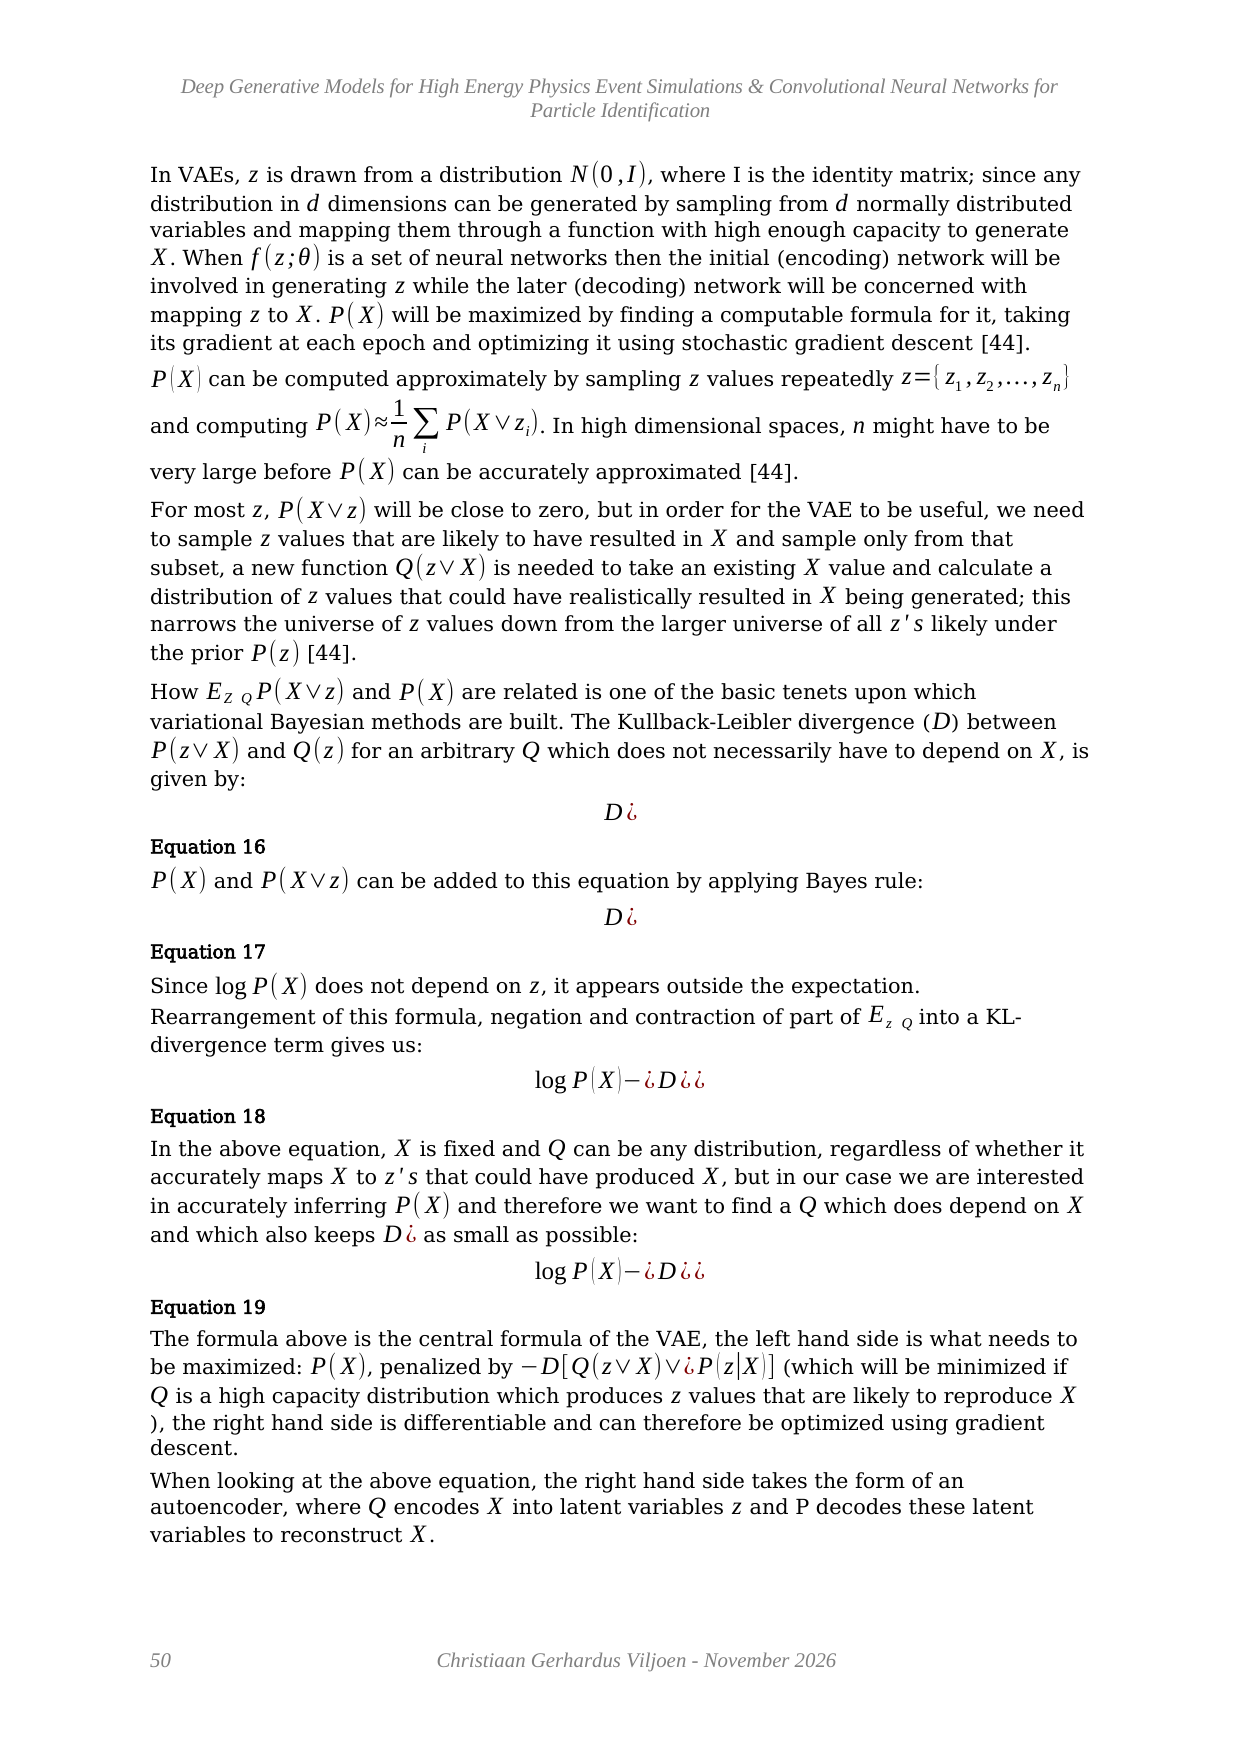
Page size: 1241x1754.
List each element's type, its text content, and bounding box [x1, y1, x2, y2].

text Equation 17 [150, 940, 1090, 962]
text For most , will be close to zero, but in order for the VAE to be useful, we need to sample values that are likely to have resulted in and sample only from that subset, a new function is needed to take an existing value and calculate a distribution of values that could have realistically resulted in being generated; this narrows the universe of values down from the larger universe of all likely under the prior . [150, 494, 1090, 667]
text In the above equation, is fixed and can be any distribution, regardless of whether it accurately maps to that could have produced , but in our case we are interested in accurately inferring and therefore we want to find a which does depend on and which also keeps as small as possible: [150, 1135, 1090, 1248]
text can be computed approximately by sampling values repeatedly and computing . In high dimensional spaces, might have to be very large before can be accurately approximated . [150, 363, 1090, 486]
text Equation 19 [150, 1295, 1090, 1318]
text The formula above is the central formula of the VAE, the left hand side is what needs to be maximized: , penalized by (which will be minimized if is a high capacity distribution which produces values that are likely to reproduce ), the right hand side is differentiable and can therefore be optimized using gradient descent. [150, 1326, 1090, 1459]
text How and are related is one of the basic tenets upon which variational Bayesian methods are built. The Kullback-Leibler divergence () between and for an arbitrary which does not necessarily have to depend on , is given by: [150, 676, 1090, 790]
text When looking at the above equation, the right hand side takes the form of an autoencoder, where encodes into latent variables and P decodes these latent variables to reconstruct . [150, 1468, 1090, 1548]
text Equation 16 [150, 834, 1090, 857]
text and can be added to this equation by applying Bayes rule: [150, 865, 1090, 895]
text Since does not depend on , it appears outside the expectation. Rearrangement of this formula, negation and contraction of part of into a KL-divergence term gives us: [150, 971, 1090, 1057]
text In VAEs, is drawn from a distribution , where I is the identity matrix; since any distribution in dimensions can be generated by sampling from normally distributed variables and mapping them through a function with high enough capacity to generate . When is a set of neural networks then the initial (encoding) network will be involved in generating while the later (decoding) network will be concerned with mapping to . will be maximized by finding a computable formula for it, taking its gradient at each epoch and optimizing it using stochastic gradient descent . [150, 159, 1090, 355]
text Equation 18 [150, 1104, 1090, 1127]
